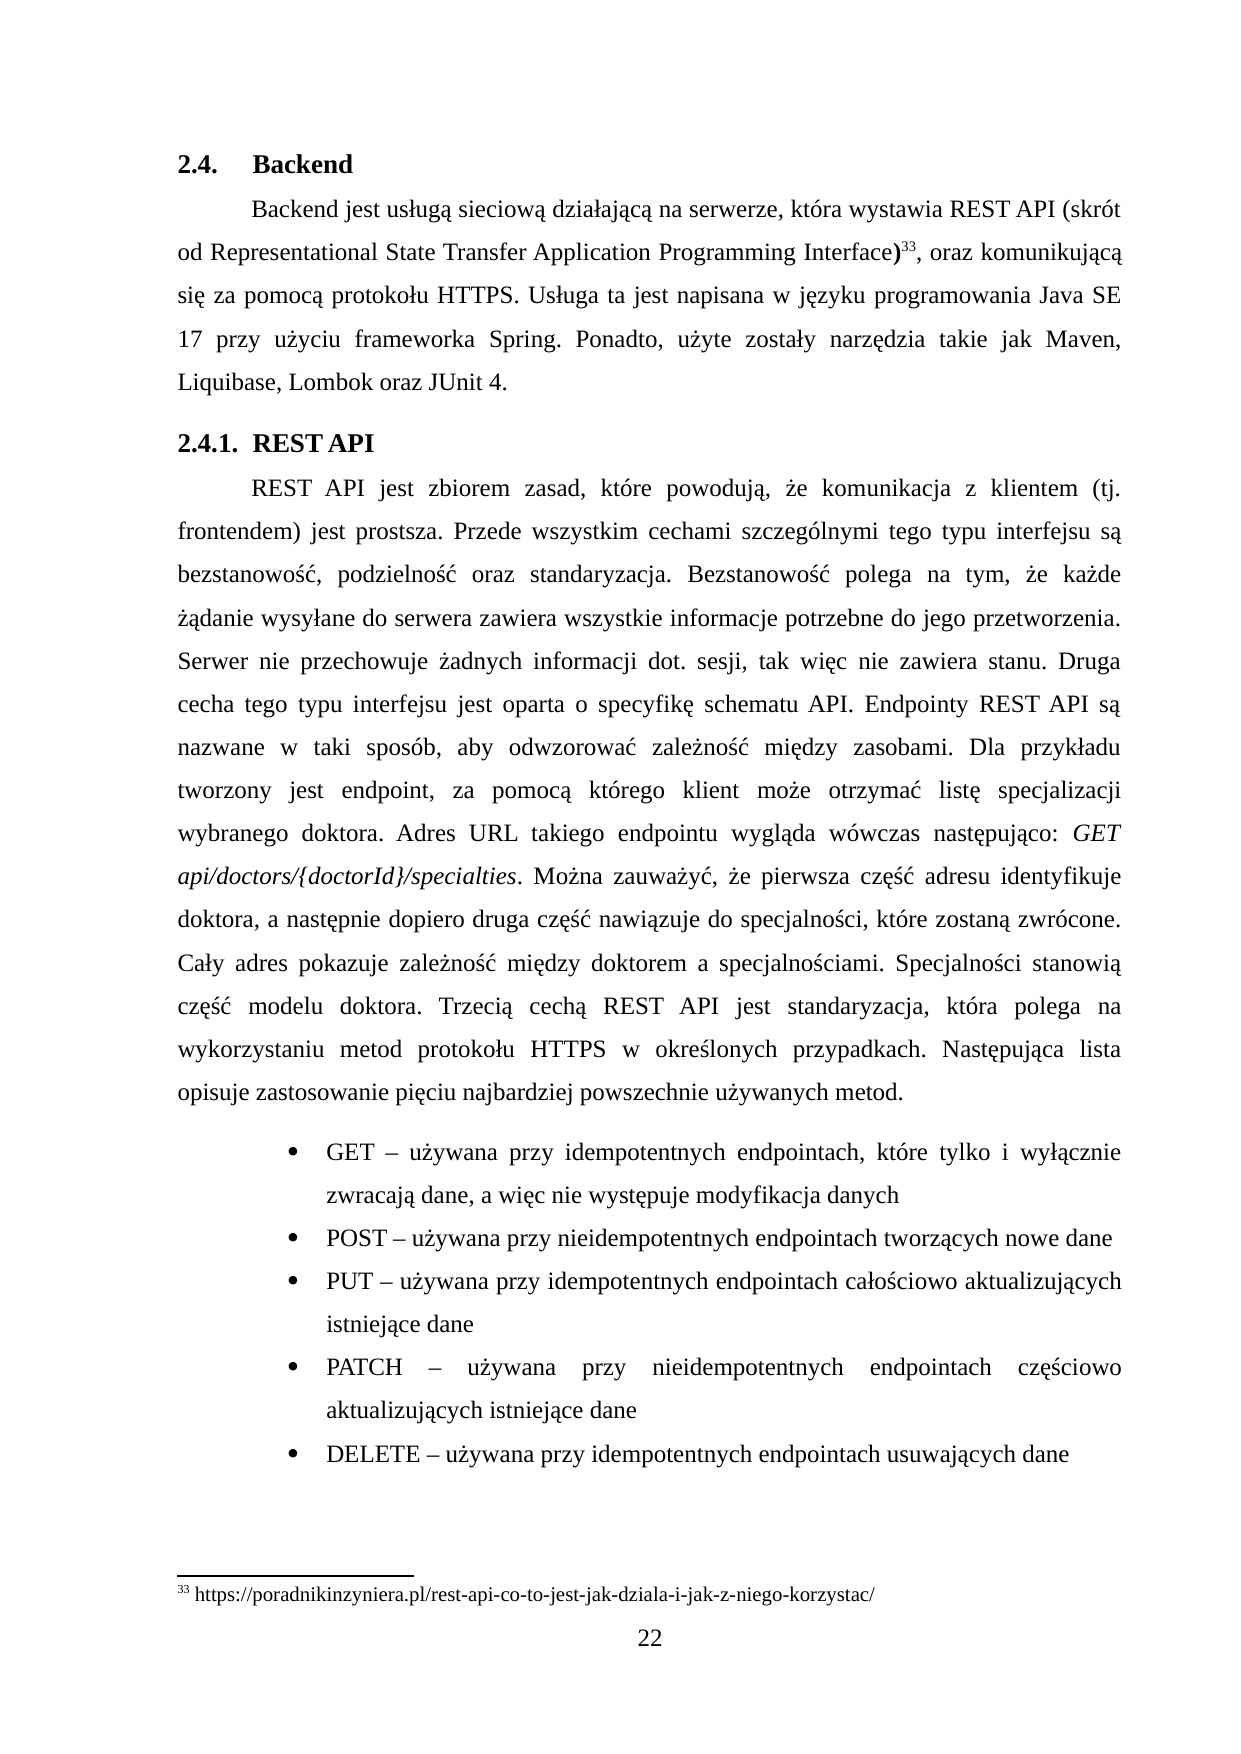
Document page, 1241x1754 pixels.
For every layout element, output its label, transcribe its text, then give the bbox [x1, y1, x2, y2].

list GET – używana przy idempotentnych endpointach, które tylko i wyłącznie zwracają dane, a więc nie występuje modyfikacja danych [288, 1137, 1122, 1209]
subtitle REST API [177, 427, 1122, 458]
list PATCH – używana przy nieidempotentnych endpointach częściowo aktualizujących istniejące dane [288, 1352, 1122, 1424]
subtitle Backend [177, 148, 1122, 179]
text Backend jest usługą sieciową działającą na serwerze, która wystawia REST API (skrót od Representational State Transfer Application Programming Interface), oraz komunikującą się za pomocą protokołu HTTPS. Usługa ta jest napisana w języku programowania Java SE 17 przy użyciu frameworka Spring. Ponadto, użyte zostały narzędzia takie jak Maven, Liquibase, Lombok oraz JUnit 4. [177, 194, 1122, 396]
list POST – używana przy nieidempotentnych endpointach tworzących nowe dane [288, 1223, 1122, 1252]
list DELETE – używana przy idempotentnych endpointach usuwających dane [288, 1439, 1122, 1467]
text REST API jest zbiorem zasad, które powodują, że komunikacja z klientem (tj. frontendem) jest prostsza. Przede wszystkim cechami szczególnymi tego typu interfejsu są bezstanowość, podzielność oraz standaryzacja. Bezstanowość polega na tym, że każde żądanie wysyłane do serwera zawiera wszystkie informacje potrzebne do jego przetworzenia. Serwer nie przechowuje żadnych informacji dot. sesji, tak więc nie zawiera stanu. Druga cecha tego typu interfejsu jest oparta o specyfikę schematu API. Endpointy REST API są nazwane w taki sposób, aby odwzorować zależność między zasobami. Dla przykładu tworzony jest endpoint, za pomocą którego klient może otrzymać listę specjalizacji wybranego doktora. Adres URL takiego endpointu wygląda wówczas następująco: GET api/doctors/{doctorId}/specialties. Można zauważyć, że pierwsza część adresu identyfikuje doktora, a następnie dopiero druga część nawiązuje do specjalności, które zostaną zwrócone. Cały adres pokazuje zależność między doktorem a specjalnościami. Specjalności stanowią część modelu doktora. Trzecią cechą REST API jest standaryzacja, która polega na wykorzystaniu metod protokołu HTTPS w określonych przypadkach. Następująca lista opisuje zastosowanie pięciu najbardziej powszechnie używanych metod. [177, 473, 1122, 1106]
list PUT – używana przy idempotentnych endpointach całościowo aktualizujących istniejące dane [288, 1266, 1122, 1338]
